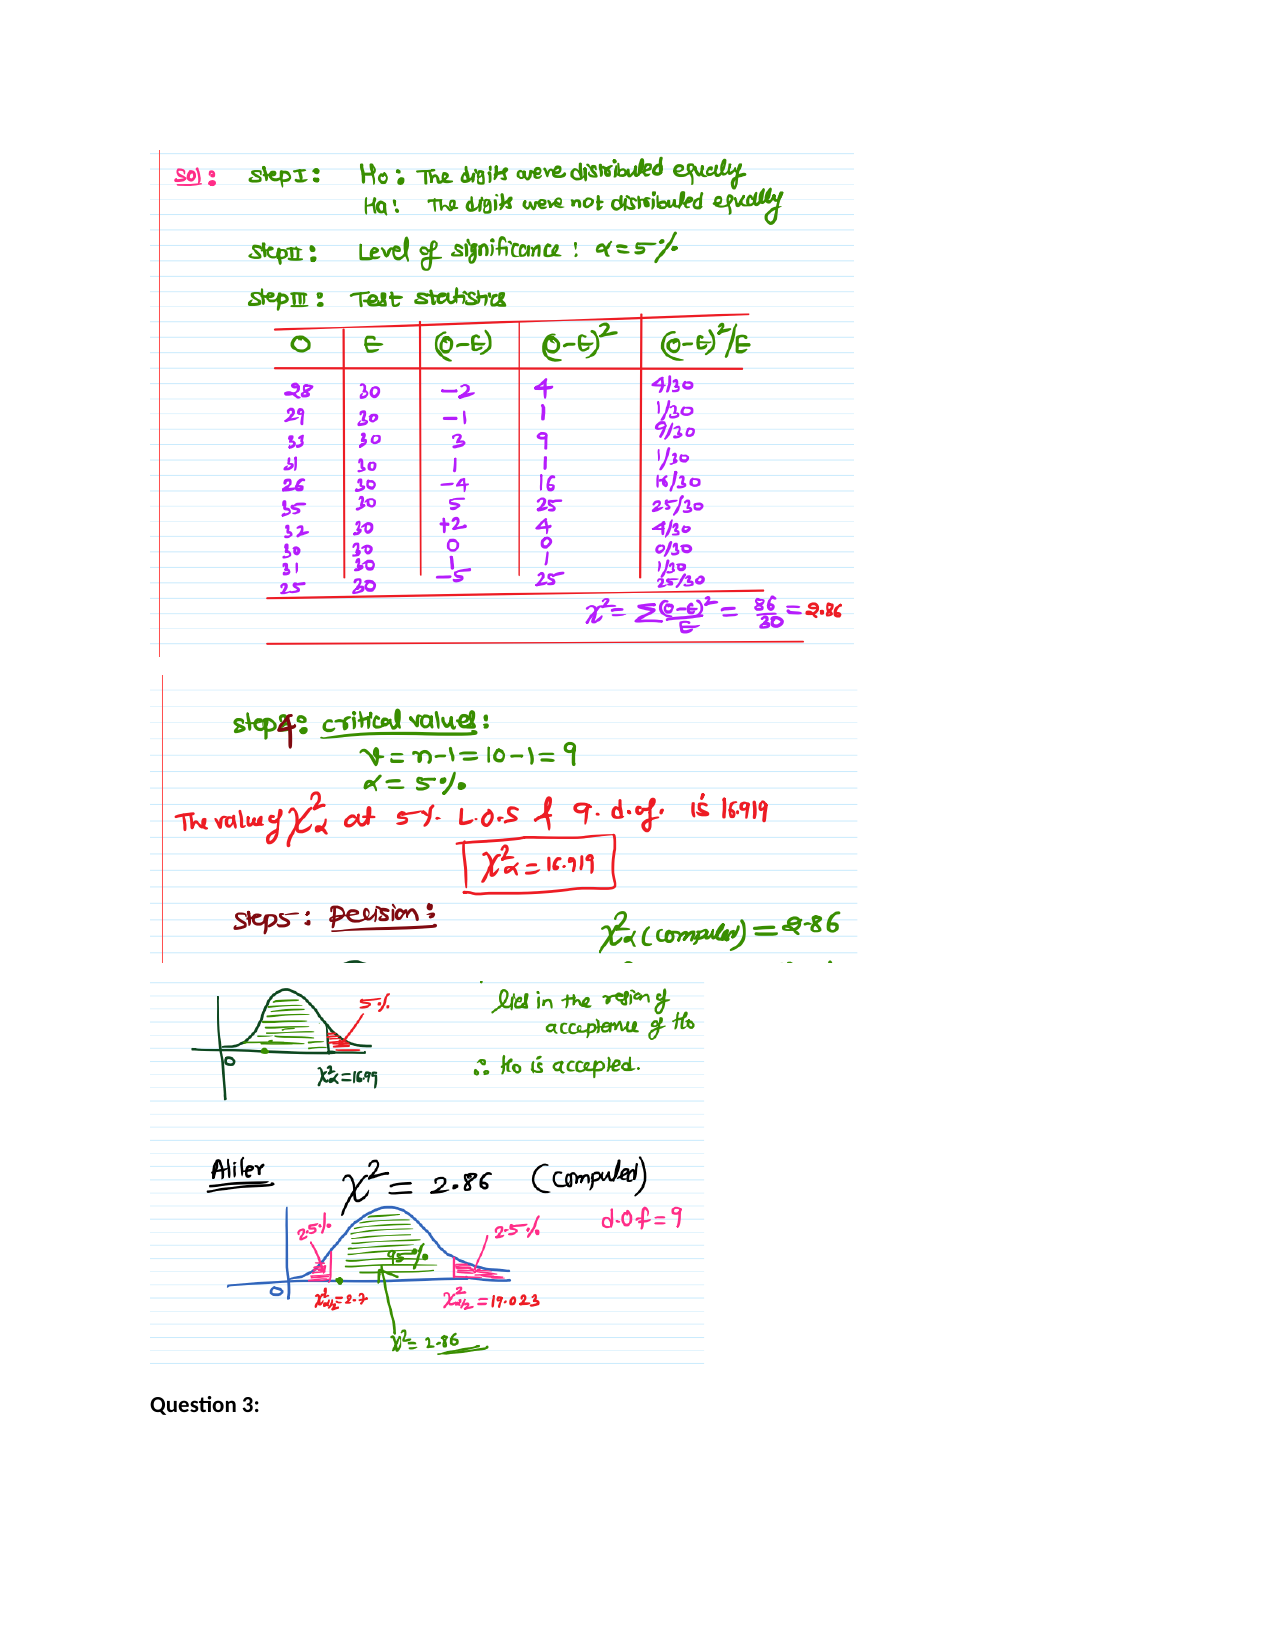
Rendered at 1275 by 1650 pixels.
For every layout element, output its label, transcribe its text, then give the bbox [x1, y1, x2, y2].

picture [150, 981, 705, 1372]
picture [150, 150, 854, 657]
picture [150, 675, 858, 963]
text Question 3: [150, 1390, 1125, 1418]
